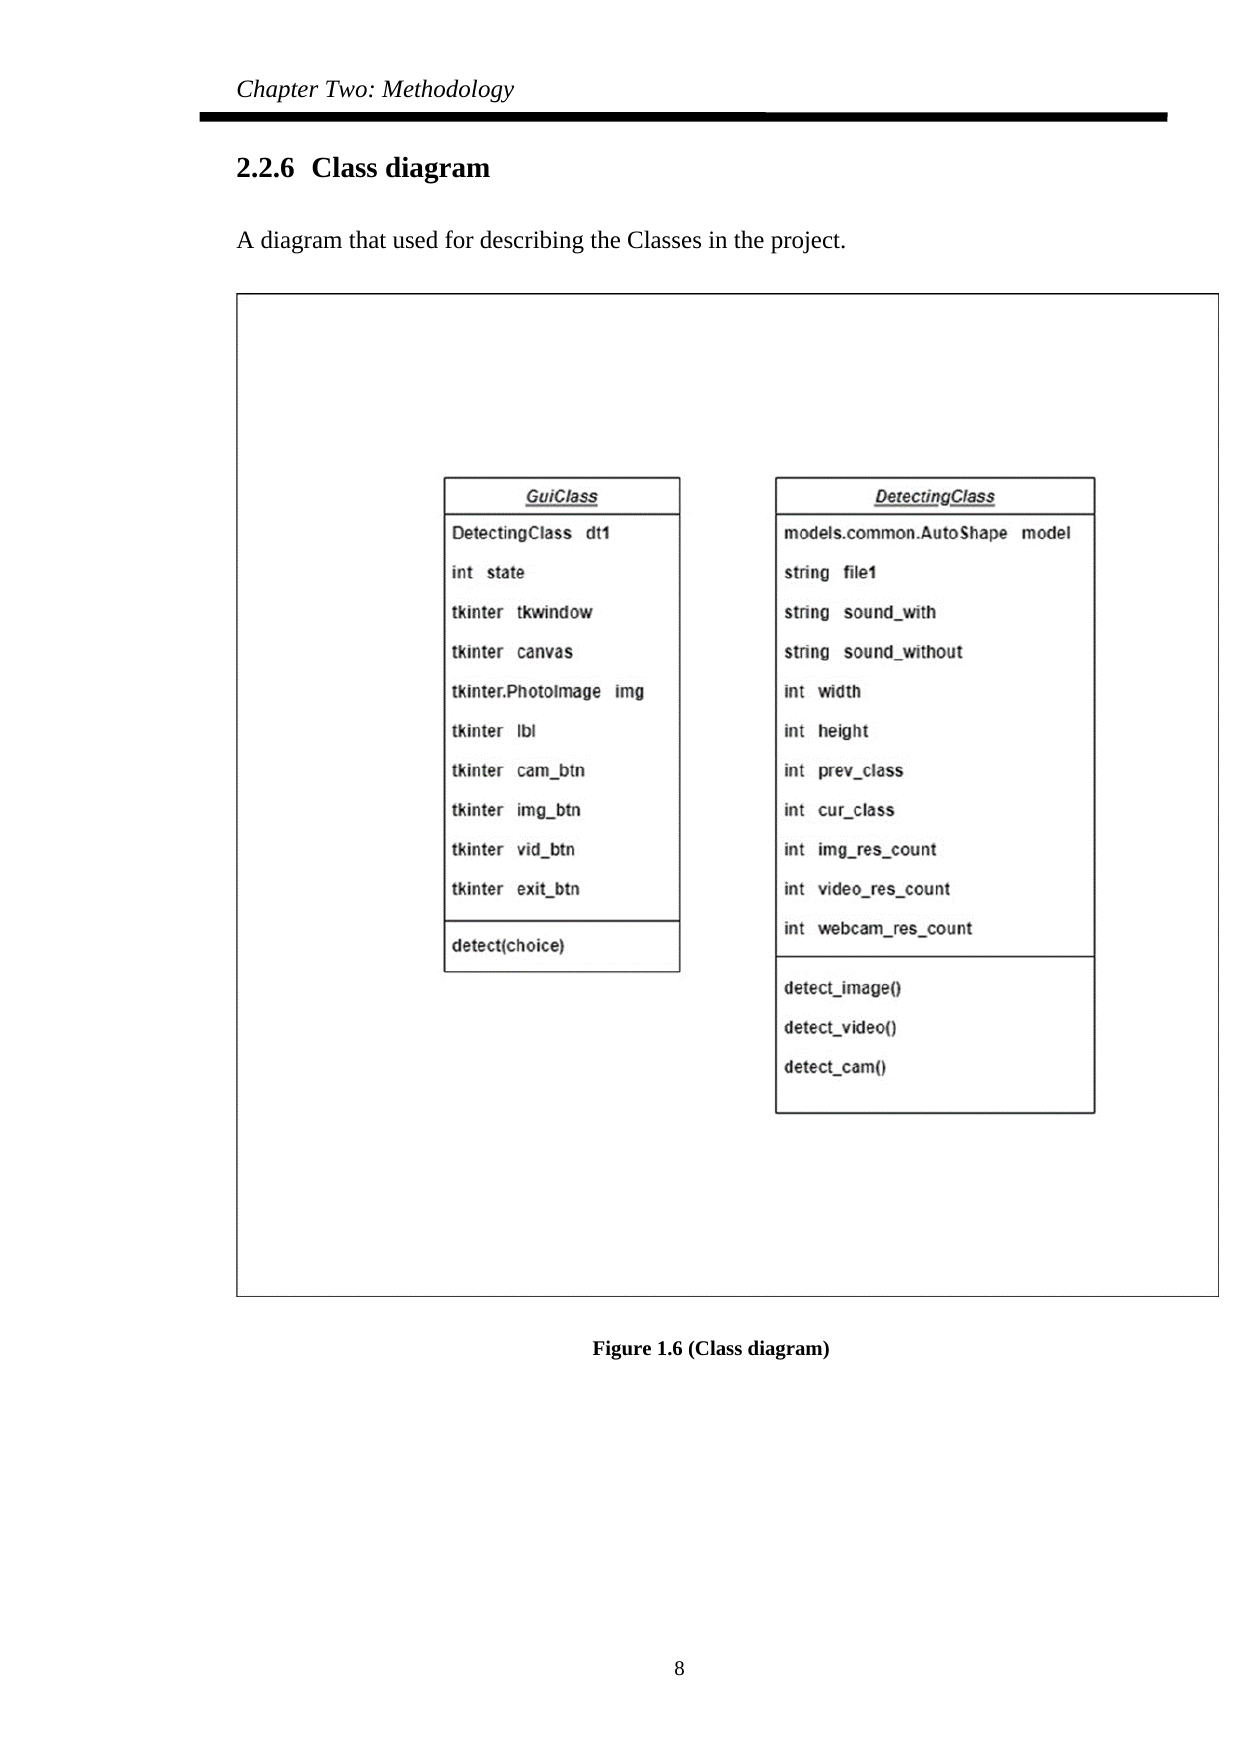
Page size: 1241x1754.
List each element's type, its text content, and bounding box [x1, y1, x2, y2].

picture [236, 293, 1219, 1297]
subtitle Class diagram [236, 150, 1122, 183]
text Figure 1.6 (Class diagram) [236, 1336, 1122, 1360]
text A diagram that used for describing the Classes in the project. [236, 225, 1122, 254]
